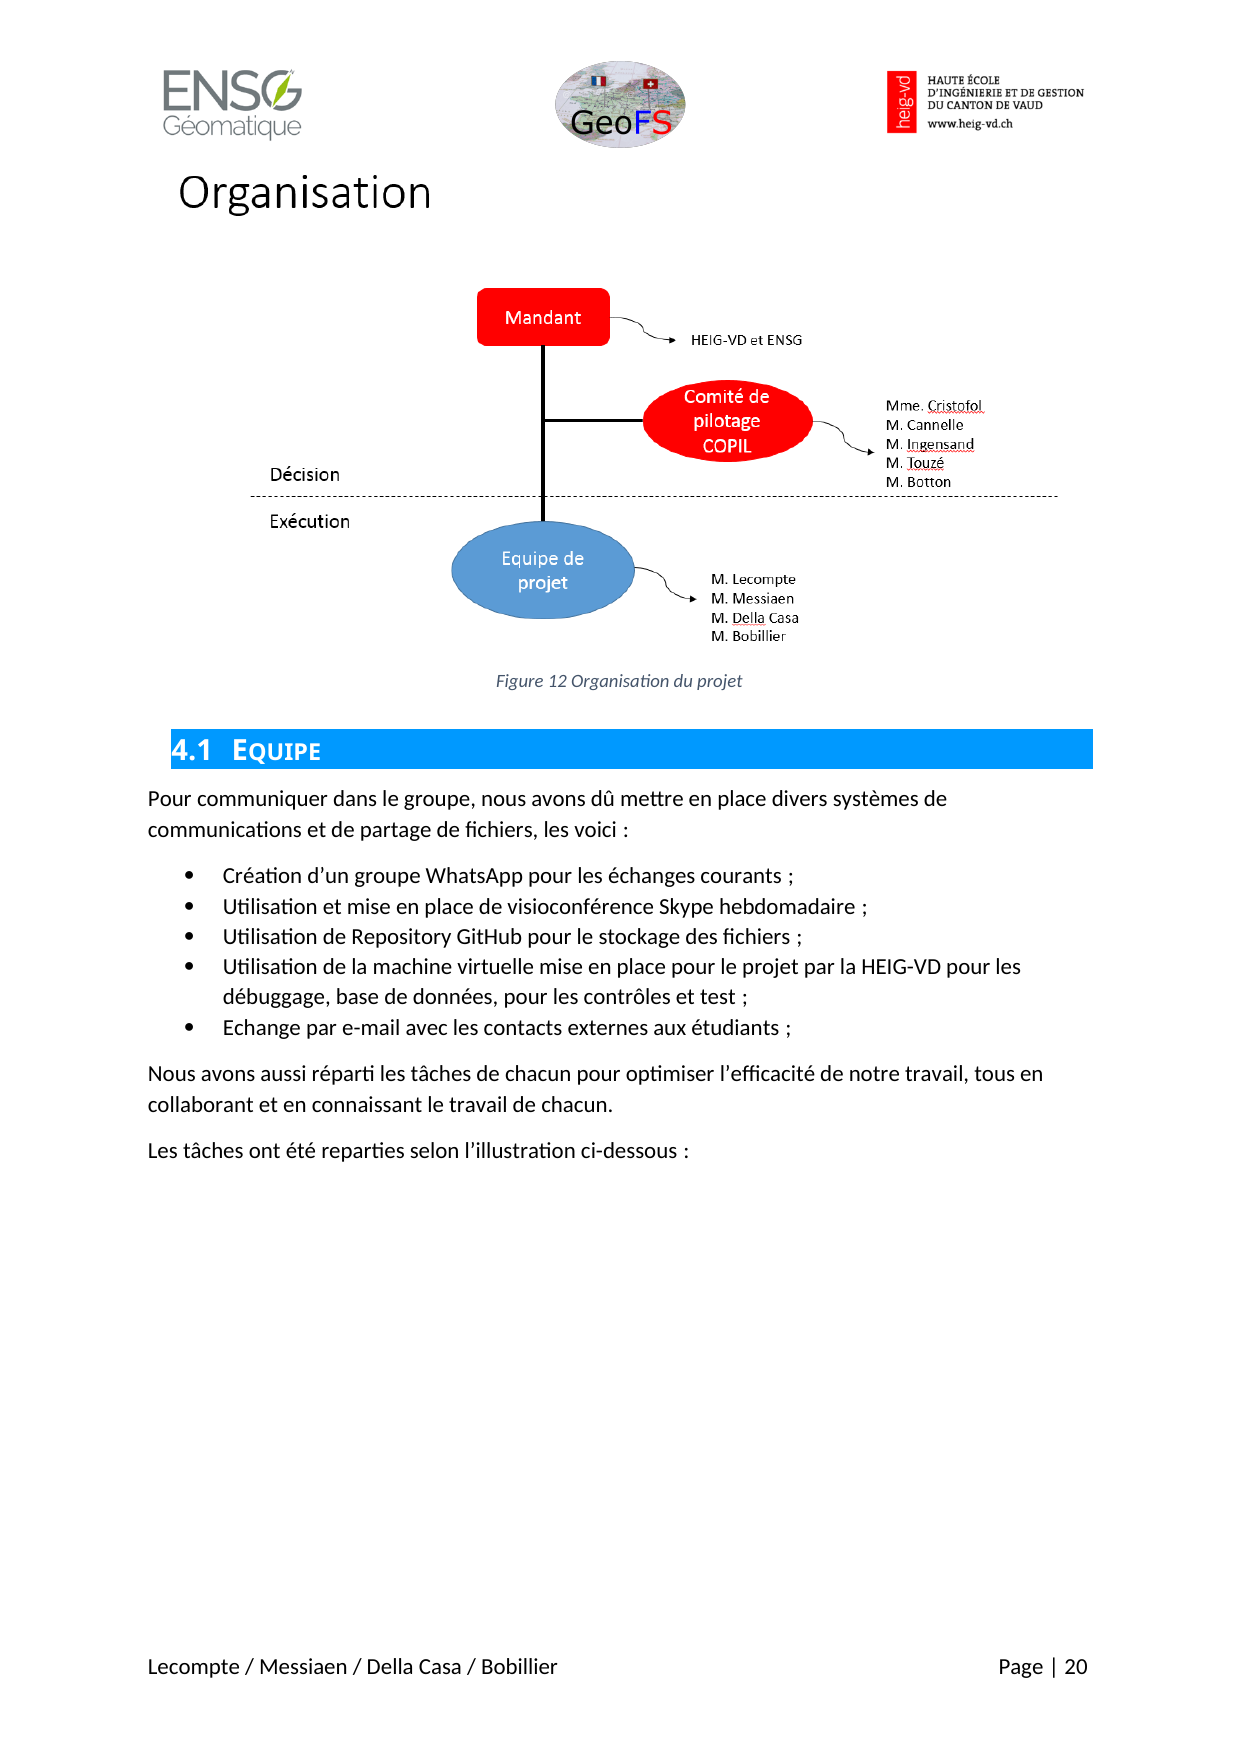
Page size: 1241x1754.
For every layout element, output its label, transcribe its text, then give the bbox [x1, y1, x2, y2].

list Utilisation de la machine virtuelle mise en place pour le projet par la HEIG-VD pour les débuggage, base de données, pour les contrôles et test ; [185, 952, 1093, 1010]
list Echange par e-mail avec les contacts externes aux étudiants ; [185, 1013, 1093, 1041]
picture [877, 59, 1093, 148]
list Utilisation et mise en place de visioconférence Skype hebdomadaire ; [185, 892, 1093, 920]
text Pour communiquer dans le groupe, nous avons dû mettre en place divers systèmes de communications et de partage de fichiers, les voici : [148, 784, 1093, 843]
text Les tâches ont été reparties selon l’illustration ci-dessous : [148, 1137, 1093, 1164]
picture [551, 59, 689, 148]
list Création d’un groupe WhatsApp pour les échanges courants ; [185, 862, 1093, 889]
subtitle Equipe [171, 729, 1093, 769]
list Utilisation de Repository GitHub pour le stockage des fichiers ; [185, 922, 1093, 950]
text Nous avons aussi réparti les tâches de chacun pour optimiser l’efficacité de notre travail, tous en collaborant et en connaissant le travail de chacun. [148, 1059, 1093, 1118]
picture [147, 59, 318, 148]
